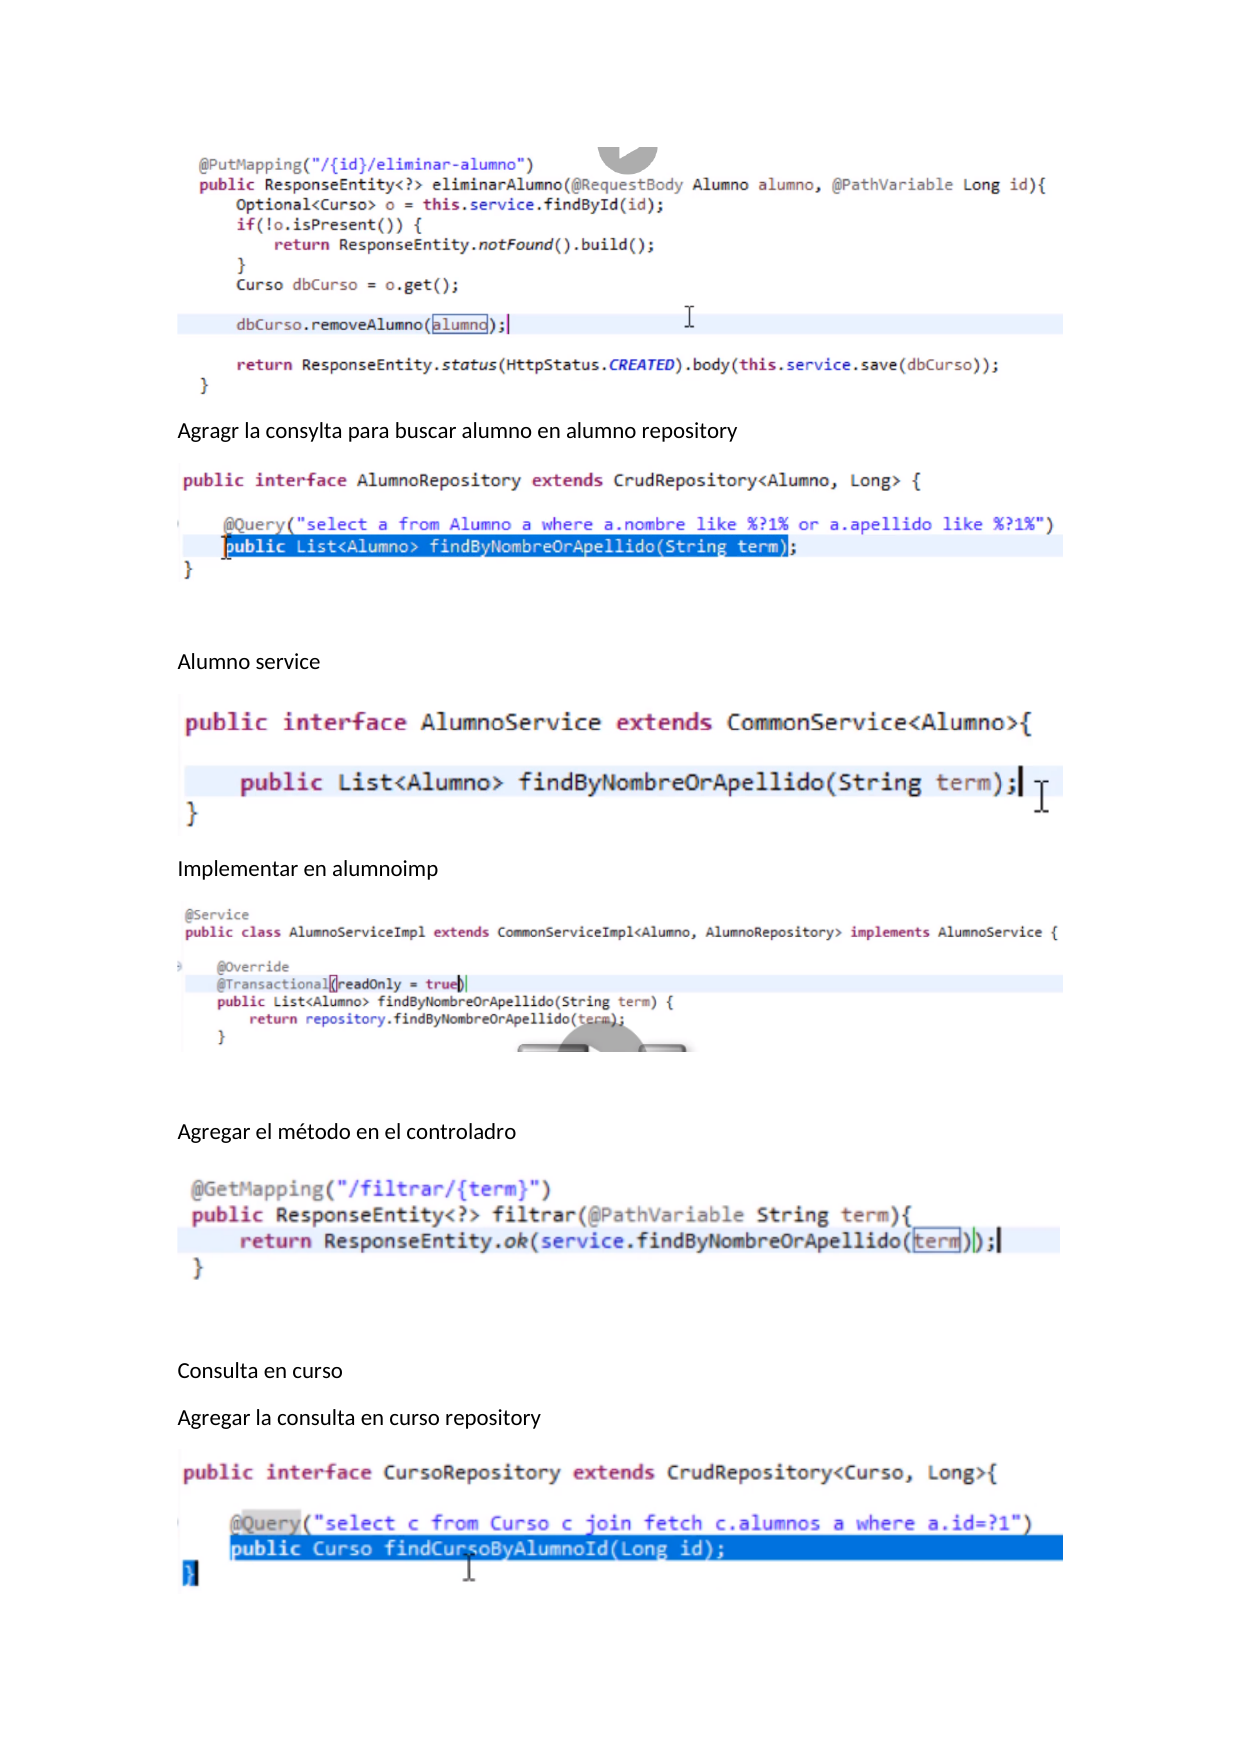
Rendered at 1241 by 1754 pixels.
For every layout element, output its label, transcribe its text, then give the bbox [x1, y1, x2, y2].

text Consulta en curso [177, 1356, 1063, 1384]
text Alumno service [177, 647, 1063, 675]
picture [177, 147, 1063, 398]
text Agragr la consylta para buscar alumno en alumno repository [177, 416, 1063, 444]
text Agregar el método en el controladro [177, 1117, 1063, 1145]
picture [177, 694, 1063, 836]
picture [177, 463, 1063, 582]
picture [177, 901, 1063, 1052]
text Agregar la consulta en curso repository [177, 1403, 1063, 1431]
text Implementar en alumnoimp [177, 854, 1063, 882]
picture [177, 1163, 1060, 1291]
picture [177, 1449, 1063, 1594]
